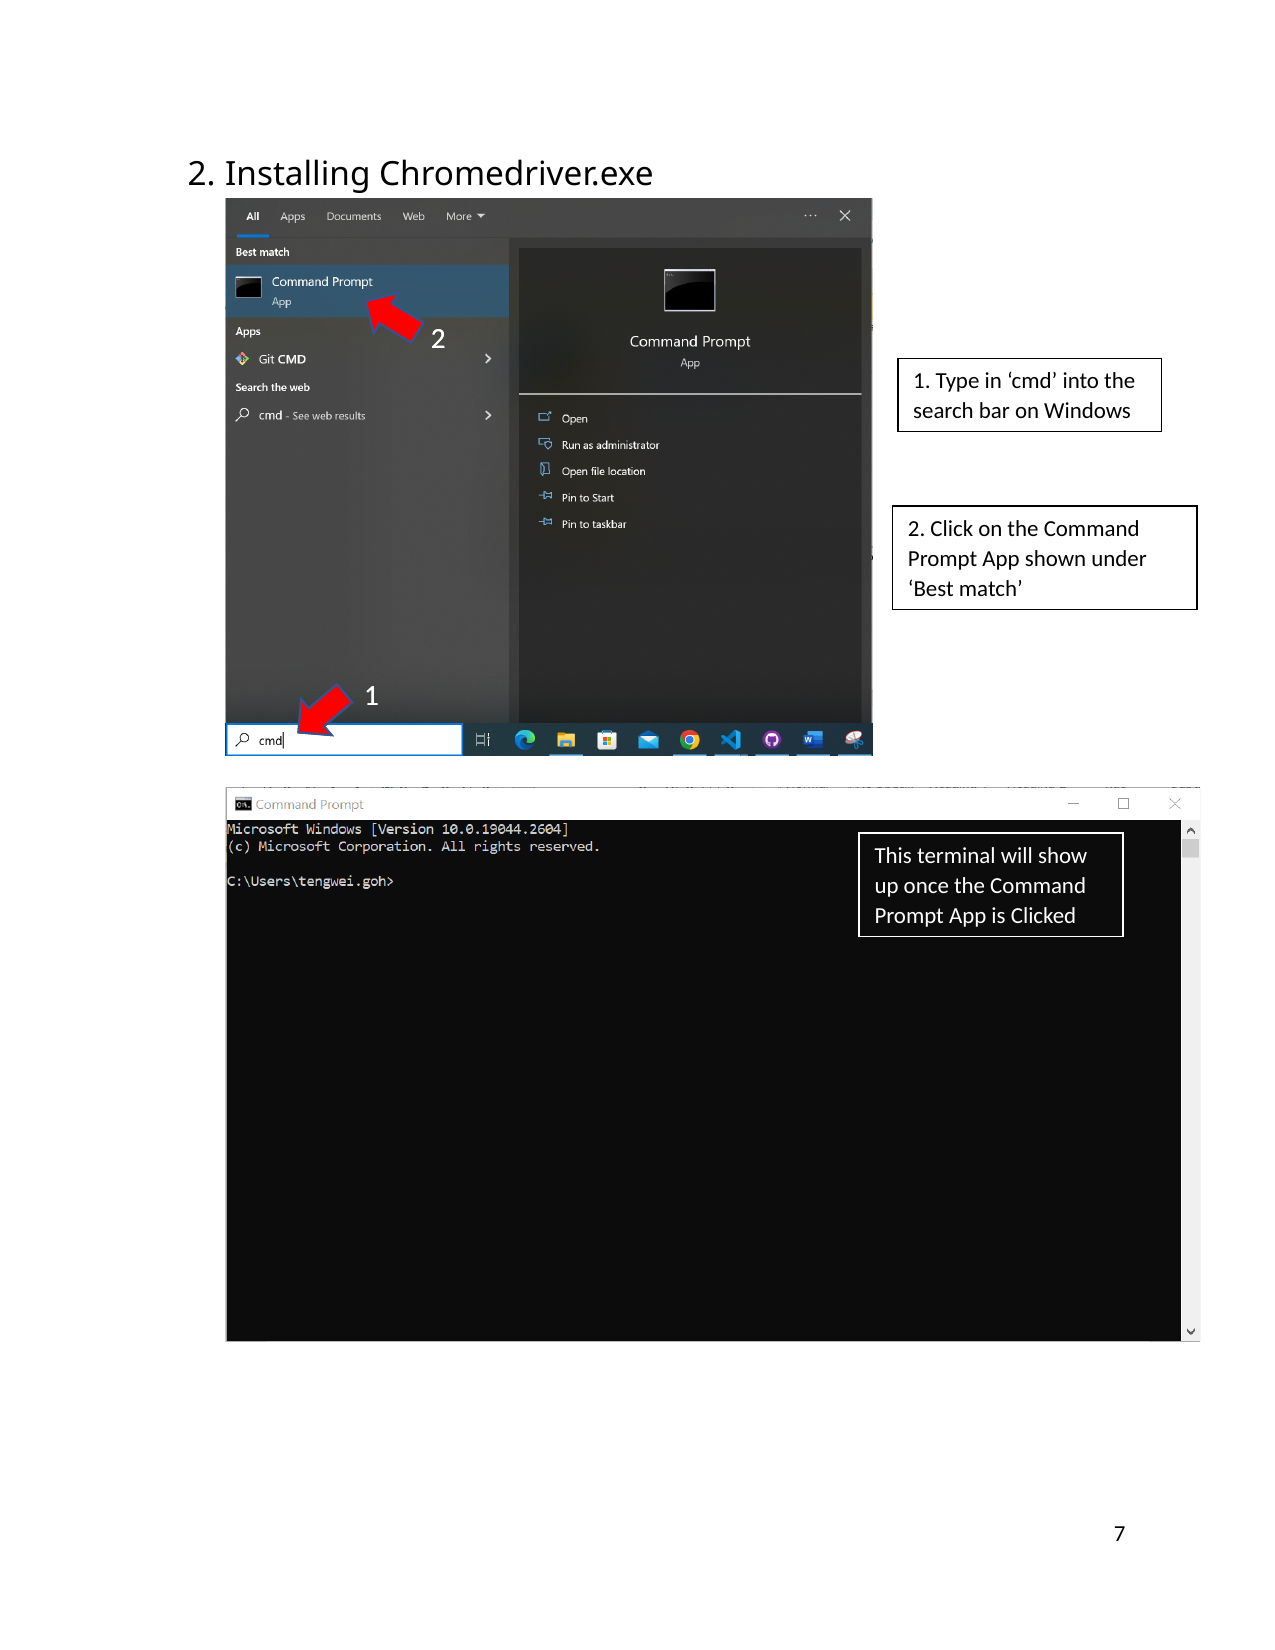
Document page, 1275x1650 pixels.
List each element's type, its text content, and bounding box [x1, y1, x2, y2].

picture [225, 787, 1200, 1342]
picture [225, 198, 873, 756]
subtitle Installing Chromedriver.exe [187, 150, 1125, 195]
